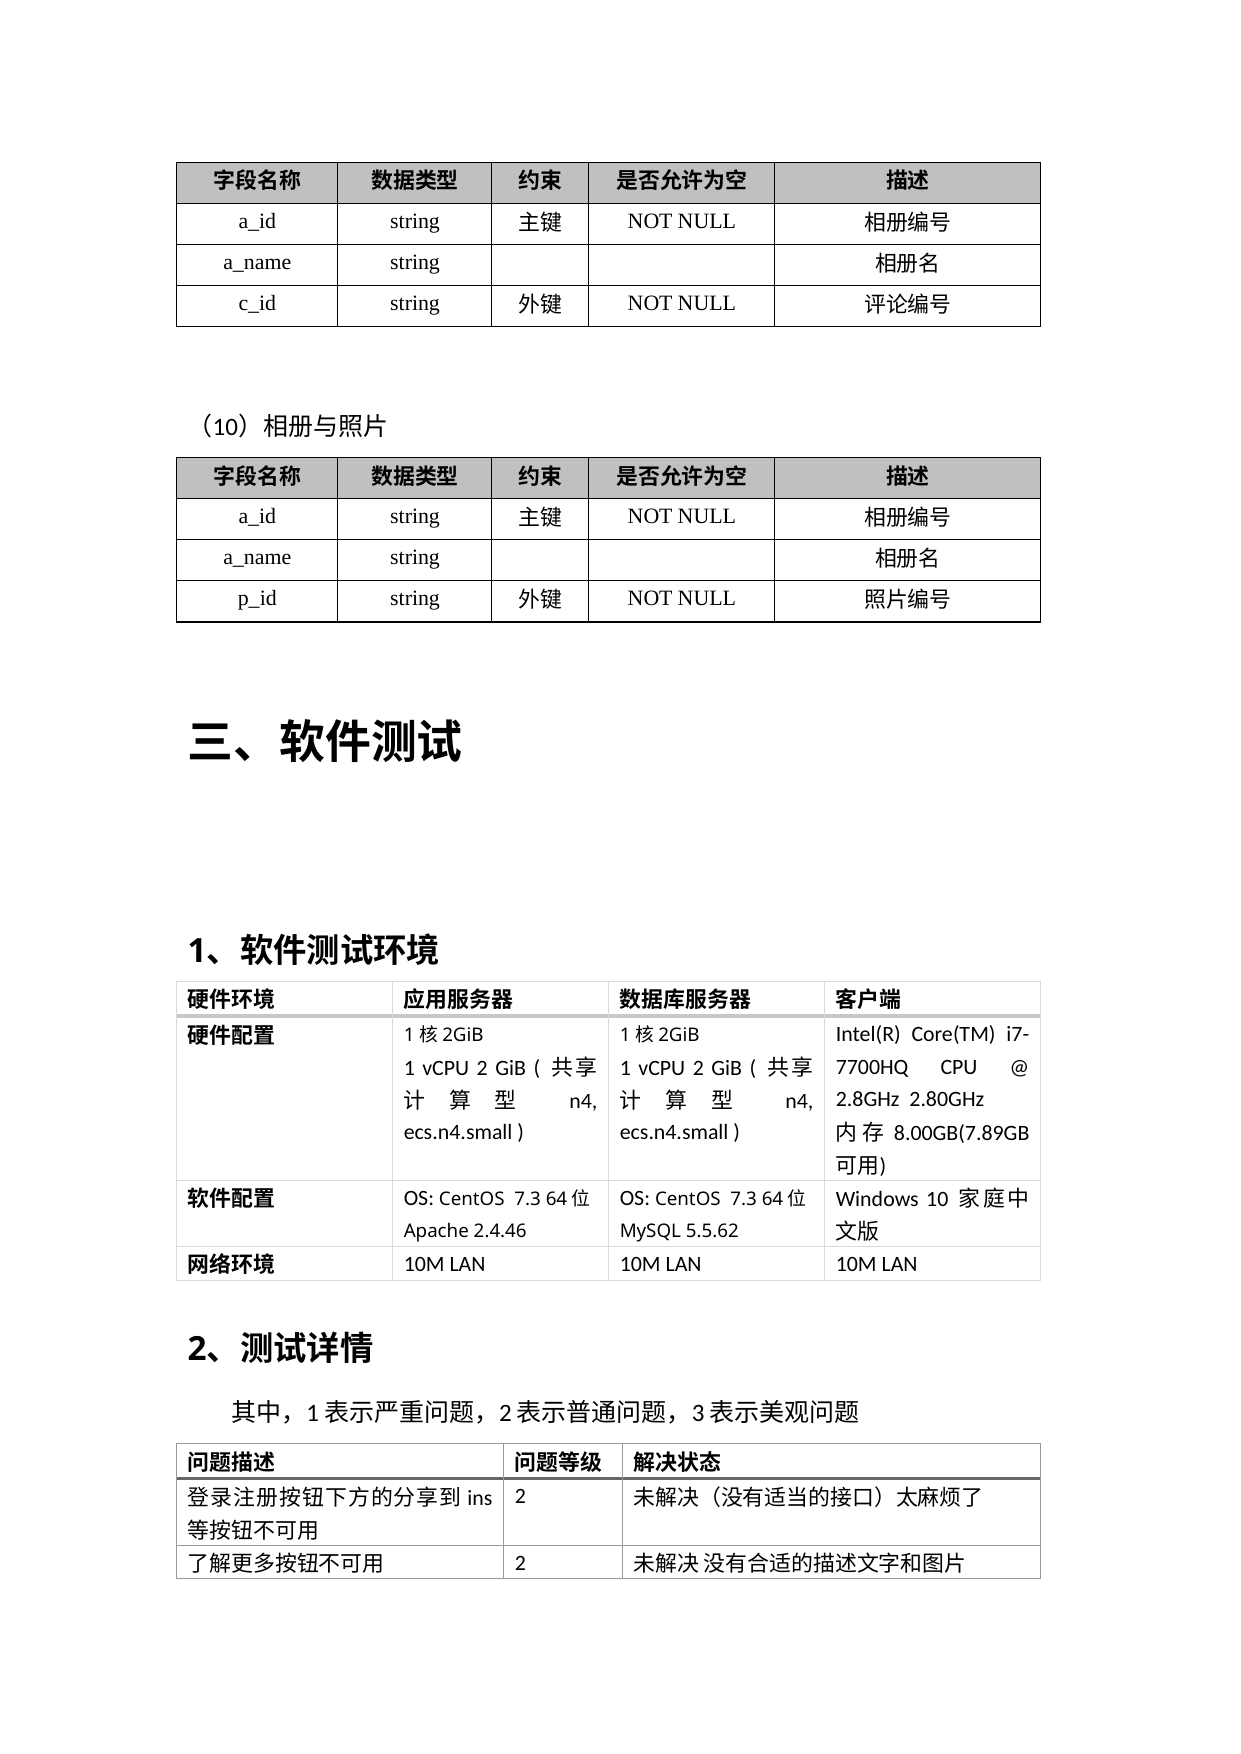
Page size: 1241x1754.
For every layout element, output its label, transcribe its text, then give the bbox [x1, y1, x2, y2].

table_cell 未解决（没有适当的接口）太麻烦了 [623, 1480, 1040, 1545]
table_cell OS: CentOS 7.3 64位 MySQL 5.5.62 [609, 1181, 824, 1246]
table_header 字段名称 [177, 458, 337, 498]
text 1、软件测试环境 [187, 916, 1053, 981]
table_cell 主键 [492, 499, 588, 539]
text 其中，1表示严重问题，2表示普通问题，3表示美观问题 [187, 1378, 1053, 1443]
table_cell string [338, 286, 491, 326]
table_header 是否允许为空 [589, 163, 774, 203]
table_cell 评论编号 [775, 286, 1040, 326]
table_cell string [338, 204, 491, 244]
table_cell 登录注册按钮下方的分享到ins等按钮不可用 [177, 1480, 503, 1545]
table_header 约束 [492, 458, 588, 498]
table_cell string [338, 499, 491, 539]
table_cell OS: CentOS 7.3 64位 Apache 2.4.46 [393, 1181, 608, 1246]
table_cell 了解更多按钮不可用 [177, 1546, 503, 1578]
table_cell 网络环境 [177, 1247, 392, 1279]
table_cell c_id [177, 286, 337, 326]
table_cell 软件配置 [177, 1181, 392, 1246]
table_cell a_id [177, 499, 337, 539]
table_cell p_id [177, 581, 337, 621]
table_cell 照片编号 [775, 581, 1040, 621]
table_header 约束 [492, 163, 588, 203]
table_cell string [338, 540, 491, 580]
table_cell 相册名 [775, 540, 1040, 580]
table_header 解决状态 [623, 1444, 1040, 1477]
table_cell NOT NULL [589, 286, 774, 326]
table_cell 1 核 2GiB 1 vCPU 2 GiB ( 共享计算型 n4, ecs.n4.small ) [393, 1018, 608, 1180]
table_cell 10M LAN [825, 1247, 1040, 1279]
table_cell a_name [177, 245, 337, 285]
table_cell a_name [177, 540, 337, 580]
table_cell NOT NULL [589, 499, 774, 539]
table_cell 未解决 没有合适的描述文字和图片 [623, 1546, 1040, 1578]
table_cell 相册名 [775, 245, 1040, 285]
table_cell 相册编号 [775, 204, 1040, 244]
table_header 描述 [775, 163, 1040, 203]
table_header 是否允许为空 [589, 458, 774, 498]
table_cell 1 核 2GiB 1 vCPU 2 GiB ( 共享计算型 n4, ecs.n4.small ) [609, 1018, 824, 1180]
table_header 数据类型 [338, 458, 491, 498]
table_cell NOT NULL [589, 204, 774, 244]
table_cell NOT NULL [589, 581, 774, 621]
text （10）相册与照片 [187, 392, 1053, 457]
table_header 问题描述 [177, 1444, 503, 1477]
table_cell Intel(R) Core(TM) i7-7700HQ CPU @ 2.8GHz 2.80GHz 内存8.00GB(7.89GB 可用) [825, 1018, 1040, 1180]
table_cell [589, 245, 774, 285]
table_header 描述 [775, 458, 1040, 498]
table_cell [589, 540, 774, 580]
table_cell 10M LAN [609, 1247, 824, 1279]
table_header 硬件环境 [177, 982, 392, 1014]
table_header 数据库服务器 [609, 982, 824, 1014]
list 测试详情 [187, 1313, 1053, 1378]
table_header 问题等级 [504, 1444, 622, 1477]
table_cell string [338, 245, 491, 285]
table_cell [492, 245, 588, 285]
table_header 数据类型 [338, 163, 491, 203]
table_cell 外键 [492, 286, 588, 326]
table_cell Windows 10 家庭中文版 [825, 1181, 1040, 1246]
table_cell a_id [177, 204, 337, 244]
table_cell 2 [504, 1480, 622, 1545]
table_cell 主键 [492, 204, 588, 244]
table_header 字段名称 [177, 163, 337, 203]
table_cell [492, 540, 588, 580]
table_cell 相册编号 [775, 499, 1040, 539]
subtitle 软件测试 [187, 690, 1053, 788]
table_cell 2 [504, 1546, 622, 1578]
table_header 客户端 [825, 982, 1040, 1014]
table_header 应用服务器 [393, 982, 608, 1014]
table_cell 10M LAN [393, 1247, 608, 1279]
table_cell 硬件配置 [177, 1018, 392, 1180]
table_cell string [338, 581, 491, 621]
table_cell 外键 [492, 581, 588, 621]
